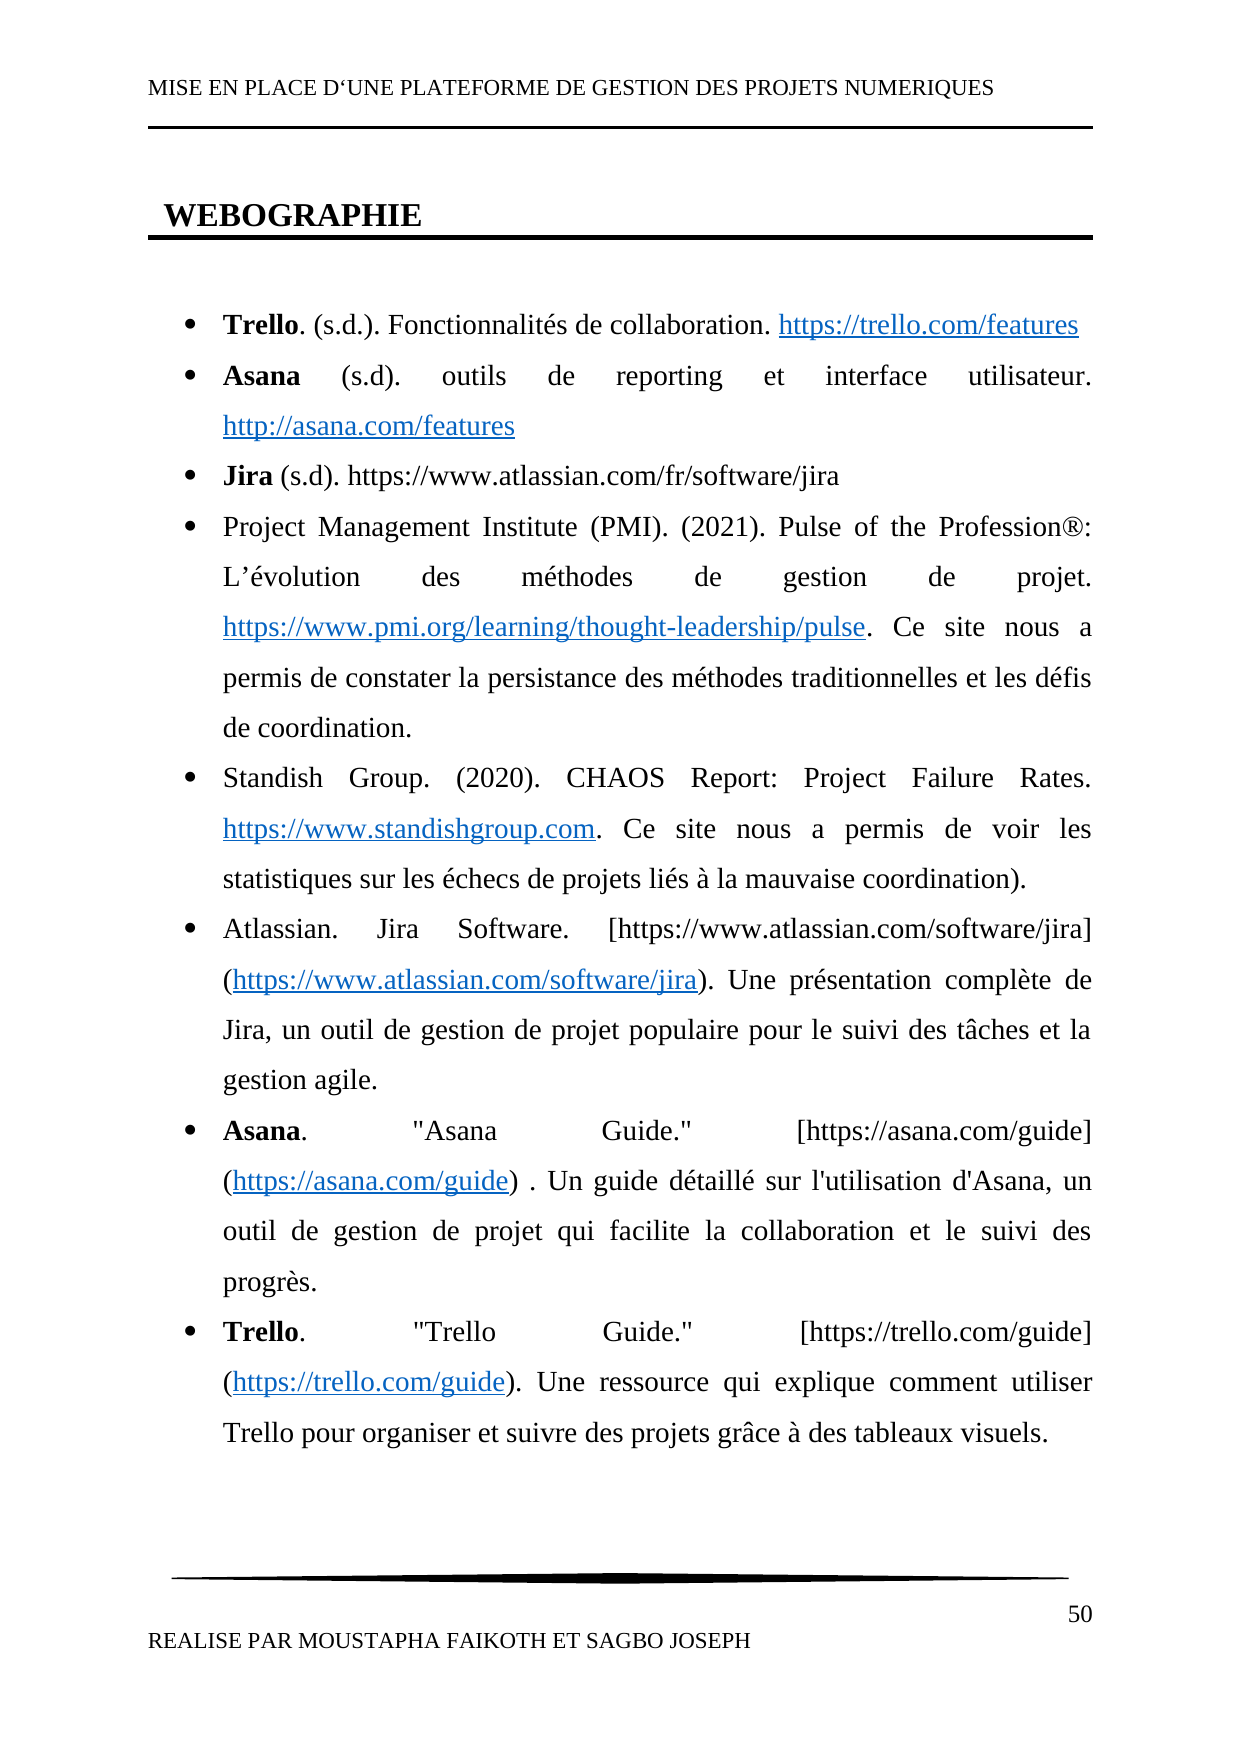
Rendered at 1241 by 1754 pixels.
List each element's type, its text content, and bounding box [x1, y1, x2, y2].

list Asana. "Asana Guide." [https://asana.com/guide](https://asana.com/guide) . Un guide détaillé sur l'utilisation d'Asana, un outil de gestion de projet qui facilite la collaboration et le suivi des progrès. [185, 1113, 1093, 1297]
list Atlassian. Jira Software. [https://www.atlassian.com/software/jira](https://www.atlassian.com/software/jira). Une présentation complète de Jira, un outil de gestion de projet populaire pour le suivi des tâches et la gestion agile. [185, 911, 1093, 1096]
subtitle WEBOGRAPHIE [148, 195, 1093, 235]
list Standish Group. (2020). CHAOS Report: Project Failure Rates. https://www.standishgroup.com. Ce site nous a permis de voir les statistiques sur les échecs de projets liés à la mauvaise coordination). [185, 760, 1093, 895]
list Trello. "Trello Guide." [https://trello.com/guide](https://trello.com/guide). Une ressource qui explique comment utiliser Trello pour organiser et suivre des projets grâce à des tableaux visuels. [185, 1314, 1093, 1448]
list Asana (s.d). outils de reporting et interface utilisateur. http://asana.com/features [185, 358, 1093, 442]
list Project Management Institute (PMI). (2021). Pulse of the Profession®: L’évolution des méthodes de gestion de projet. https://www.pmi.org/learning/thought-leadership/pulse. Ce site nous a permis de constater la persistance des méthodes traditionnelles et les défis de coordination. [185, 509, 1093, 744]
list Jira (s.d). https://www.atlassian.com/fr/software/jira [185, 458, 1093, 492]
list Trello. (s.d.). Fonctionnalités de collaboration. https://trello.com/features [185, 307, 1093, 341]
